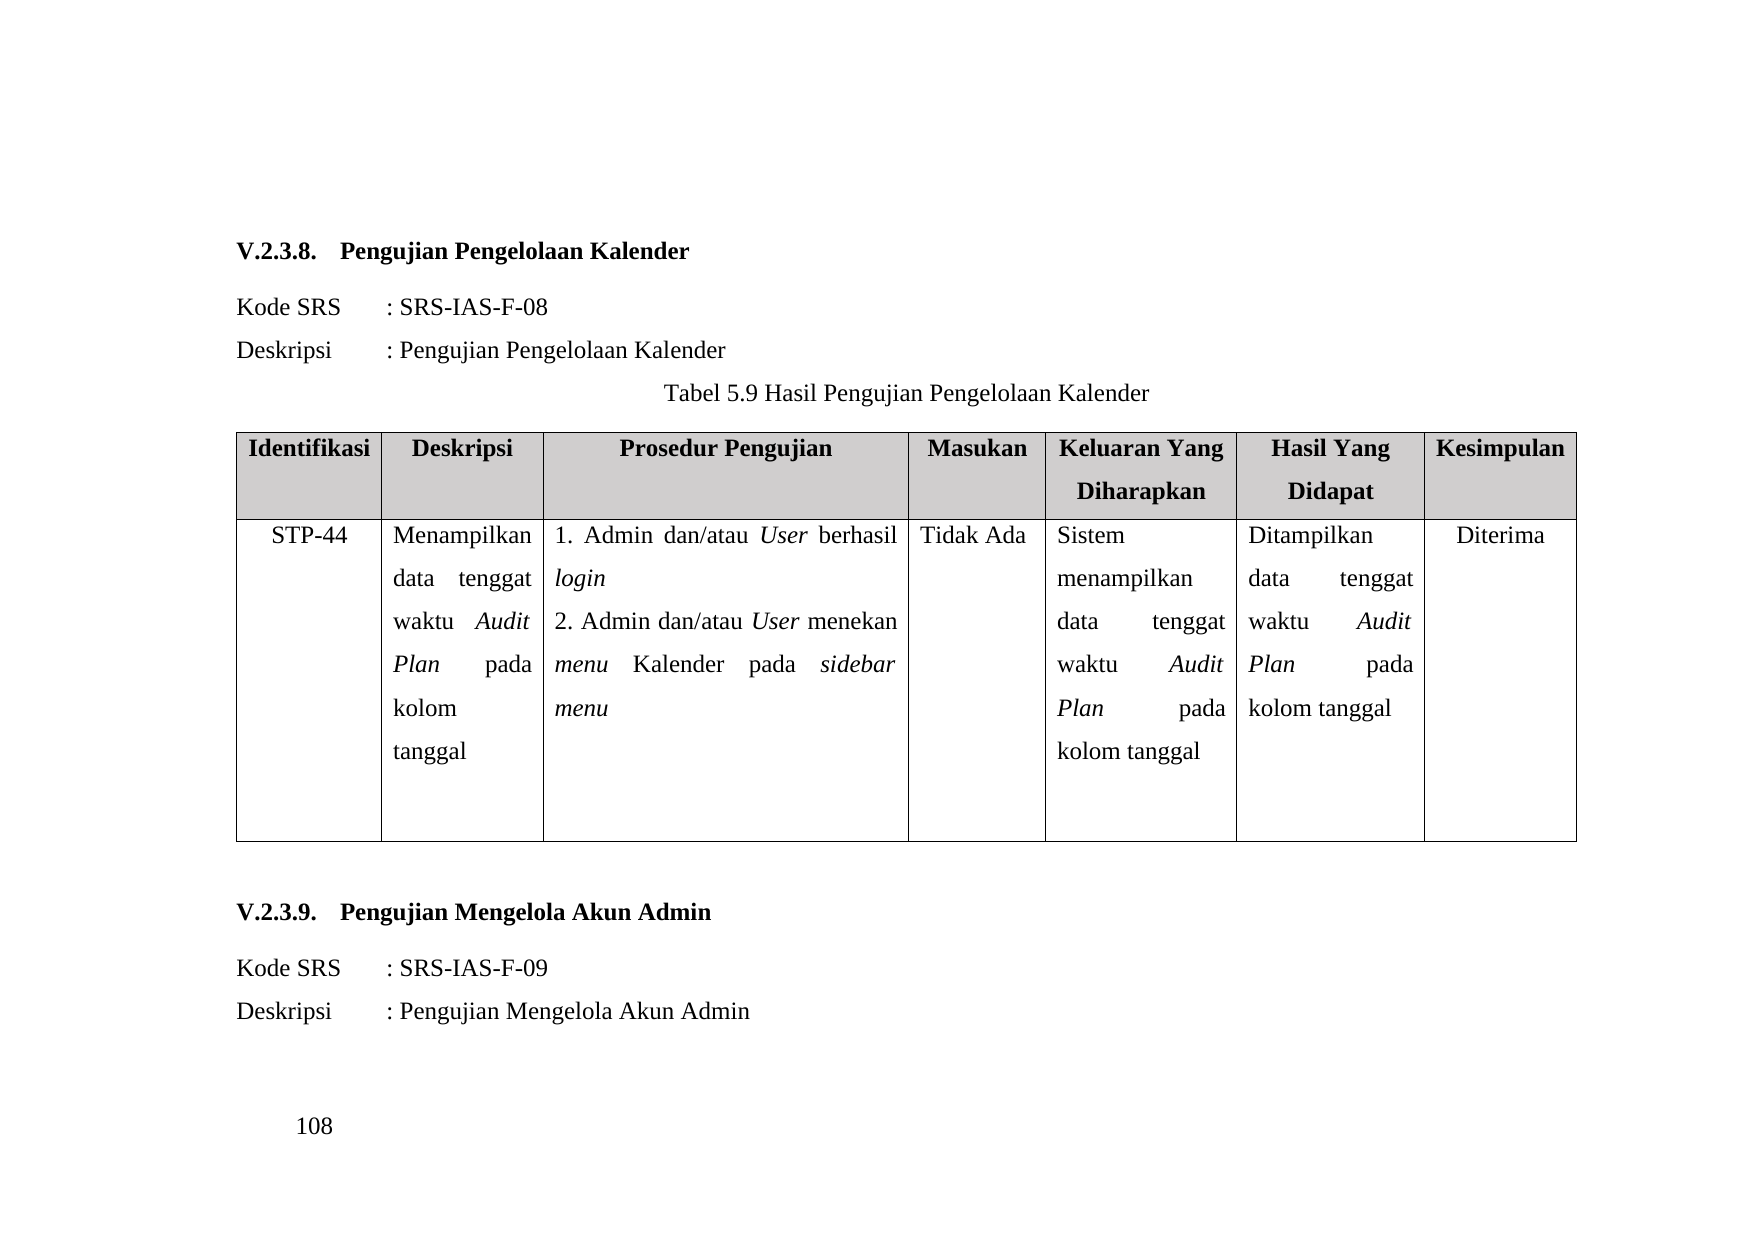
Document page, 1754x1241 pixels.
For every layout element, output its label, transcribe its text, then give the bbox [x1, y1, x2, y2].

table_cell Tidak Ada [909, 520, 1045, 841]
table_cell STP-44 [237, 520, 381, 841]
table_header Keluaran Yang Diharapkan [1046, 433, 1236, 519]
text Kode SRS : SRS-IAS-F-09 [236, 953, 1577, 982]
table_header Prosedur Pengujian [544, 433, 908, 519]
table_header Deskripsi [382, 433, 543, 519]
table_cell Menampilkan data tenggat waktu Audit Plan pada kolom tanggal [382, 520, 543, 841]
table_header Kesimpulan [1425, 433, 1576, 519]
table_cell Diterima [1425, 520, 1576, 841]
subtitle Pengujian Mengelola Akun Admin [236, 897, 1577, 926]
text Kode SRS : SRS-IAS-F-08 [236, 292, 1577, 321]
table_cell Ditampilkan data tenggat waktu Audit Plan pada kolom tanggal [1237, 520, 1424, 841]
table_cell Sistem menampilkan data tenggat waktu Audit Plan pada kolom tanggal [1046, 520, 1236, 841]
table_cell 1. Admin dan/atau User berhasil login 2. Admin dan/atau User menekan menu Kalender pada sidebar menu [544, 520, 908, 841]
text Tabel 5.9 Hasil Pengujian Pengelolaan Kalender [236, 378, 1577, 407]
text Deskripsi : Pengujian Pengelolaan Kalender [236, 335, 1577, 364]
table_header Hasil Yang Didapat [1237, 433, 1424, 519]
table_header Masukan [909, 433, 1045, 519]
table_header Identifikasi [237, 433, 381, 519]
subtitle Pengujian Pengelolaan Kalender [236, 236, 1577, 265]
text Deskripsi : Pengujian Mengelola Akun Admin [236, 996, 1577, 1025]
